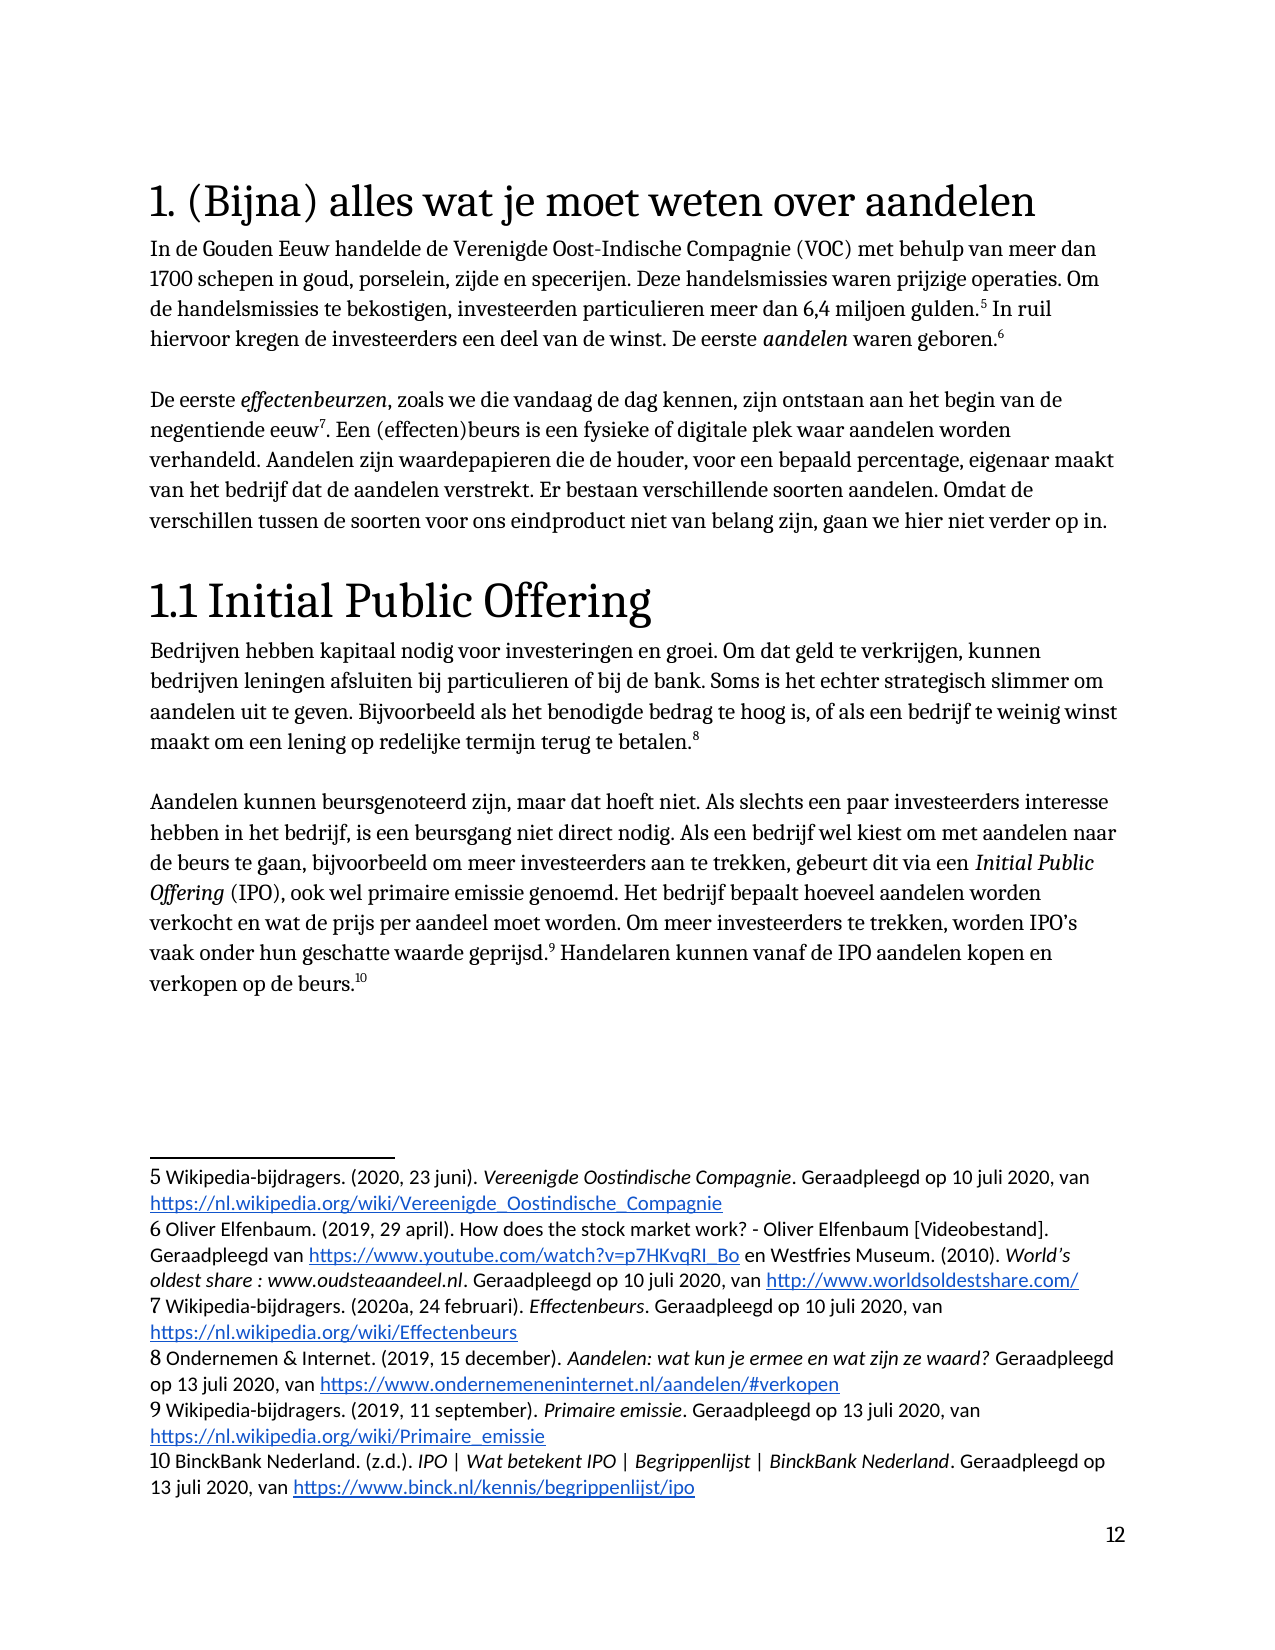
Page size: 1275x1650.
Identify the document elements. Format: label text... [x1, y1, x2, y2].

text De eerste effectenbeurzen, zoals we die vandaag de dag kennen, zijn ontstaan aan het begin van de negentiende eeuw. Een (effecten)beurs is een fysieke of digitale plek waar aandelen worden verhandeld. Aandelen zijn waardepapieren die de houder, voor een bepaald percentage, eigenaar maakt van het bedrijf dat de aandelen verstrekt. Er bestaan verschillende soorten aandelen. Omdat de verschillen tussen de soorten voor ons eindproduct niet van belang zijn, gaan we hier niet verder op in. [150, 387, 1125, 534]
text Aandelen kunnen beursgenoteerd zijn, maar dat hoeft niet. Als slechts een paar investeerders interesse hebben in het bedrijf, is een beursgang niet direct nodig. Als een bedrijf wel kiest om met aandelen naar de beurs te gaan, bijvoorbeeld om meer investeerders aan te trekken, gebeurt dit via een Initial Public Offering (IPO), ook wel primaire emissie genoemd. Het bedrijf bepaalt hoeveel aandelen worden verkocht en wat de prijs per aandeel moet worden. Om meer investeerders te trekken, worden IPO’s vaak onder hun geschatte waarde geprijsd. Handelaren kunnen vanaf de IPO aandelen kopen en verkopen op de beurs. [150, 789, 1125, 997]
subtitle 1.1 Initial Public Offering [150, 572, 1125, 629]
subtitle 1. (Bijna) alles wat je moet weten over aandelen [150, 175, 1125, 228]
text Bedrijven hebben kapitaal nodig voor investeringen en groei. Om dat geld te verkrijgen, kunnen bedrijven leningen afsluiten bij particulieren of bij de bank. Soms is het echter strategisch slimmer om aandelen uit te geven. Bijvoorbeeld als het benodigde bedrag te hoog is, of als een bedrijf te weinig winst maakt om een lening op redelijke termijn terug te betalen. [150, 638, 1125, 755]
text In de Gouden Eeuw handelde de Verenigde Oost-Indische Compagnie (VOC) met behulp van meer dan 1700 schepen in goud, porselein, zijde en specerijen. Deze handelsmissies waren prijzige operaties. Om de handelsmissies te bekostigen, investeerden particulieren meer dan 6,4 miljoen gulden. In ruil hiervoor kregen de investeerders een deel van de winst. De eerste aandelen waren geboren. [150, 236, 1125, 352]
